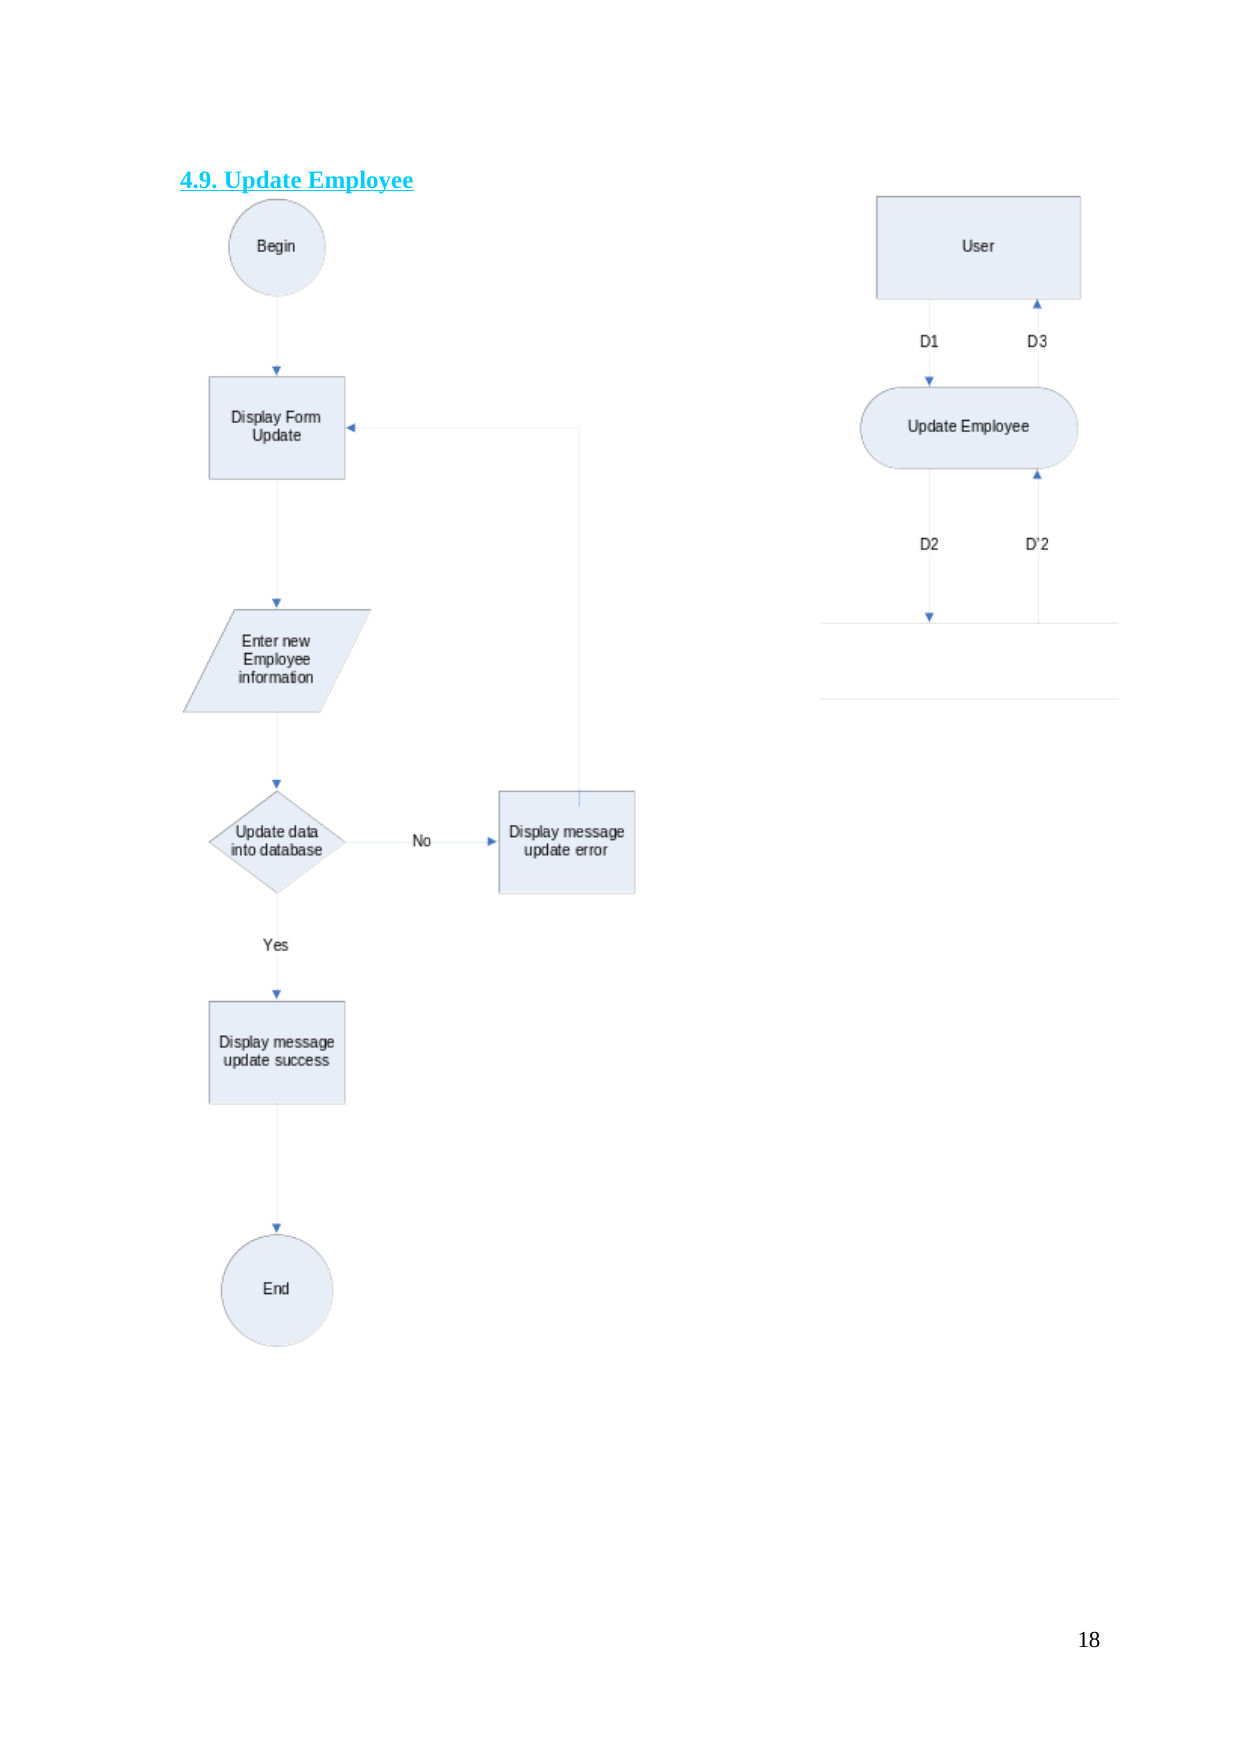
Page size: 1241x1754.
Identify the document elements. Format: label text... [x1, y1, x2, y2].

text 4.9. Update Employee [180, 165, 1120, 194]
